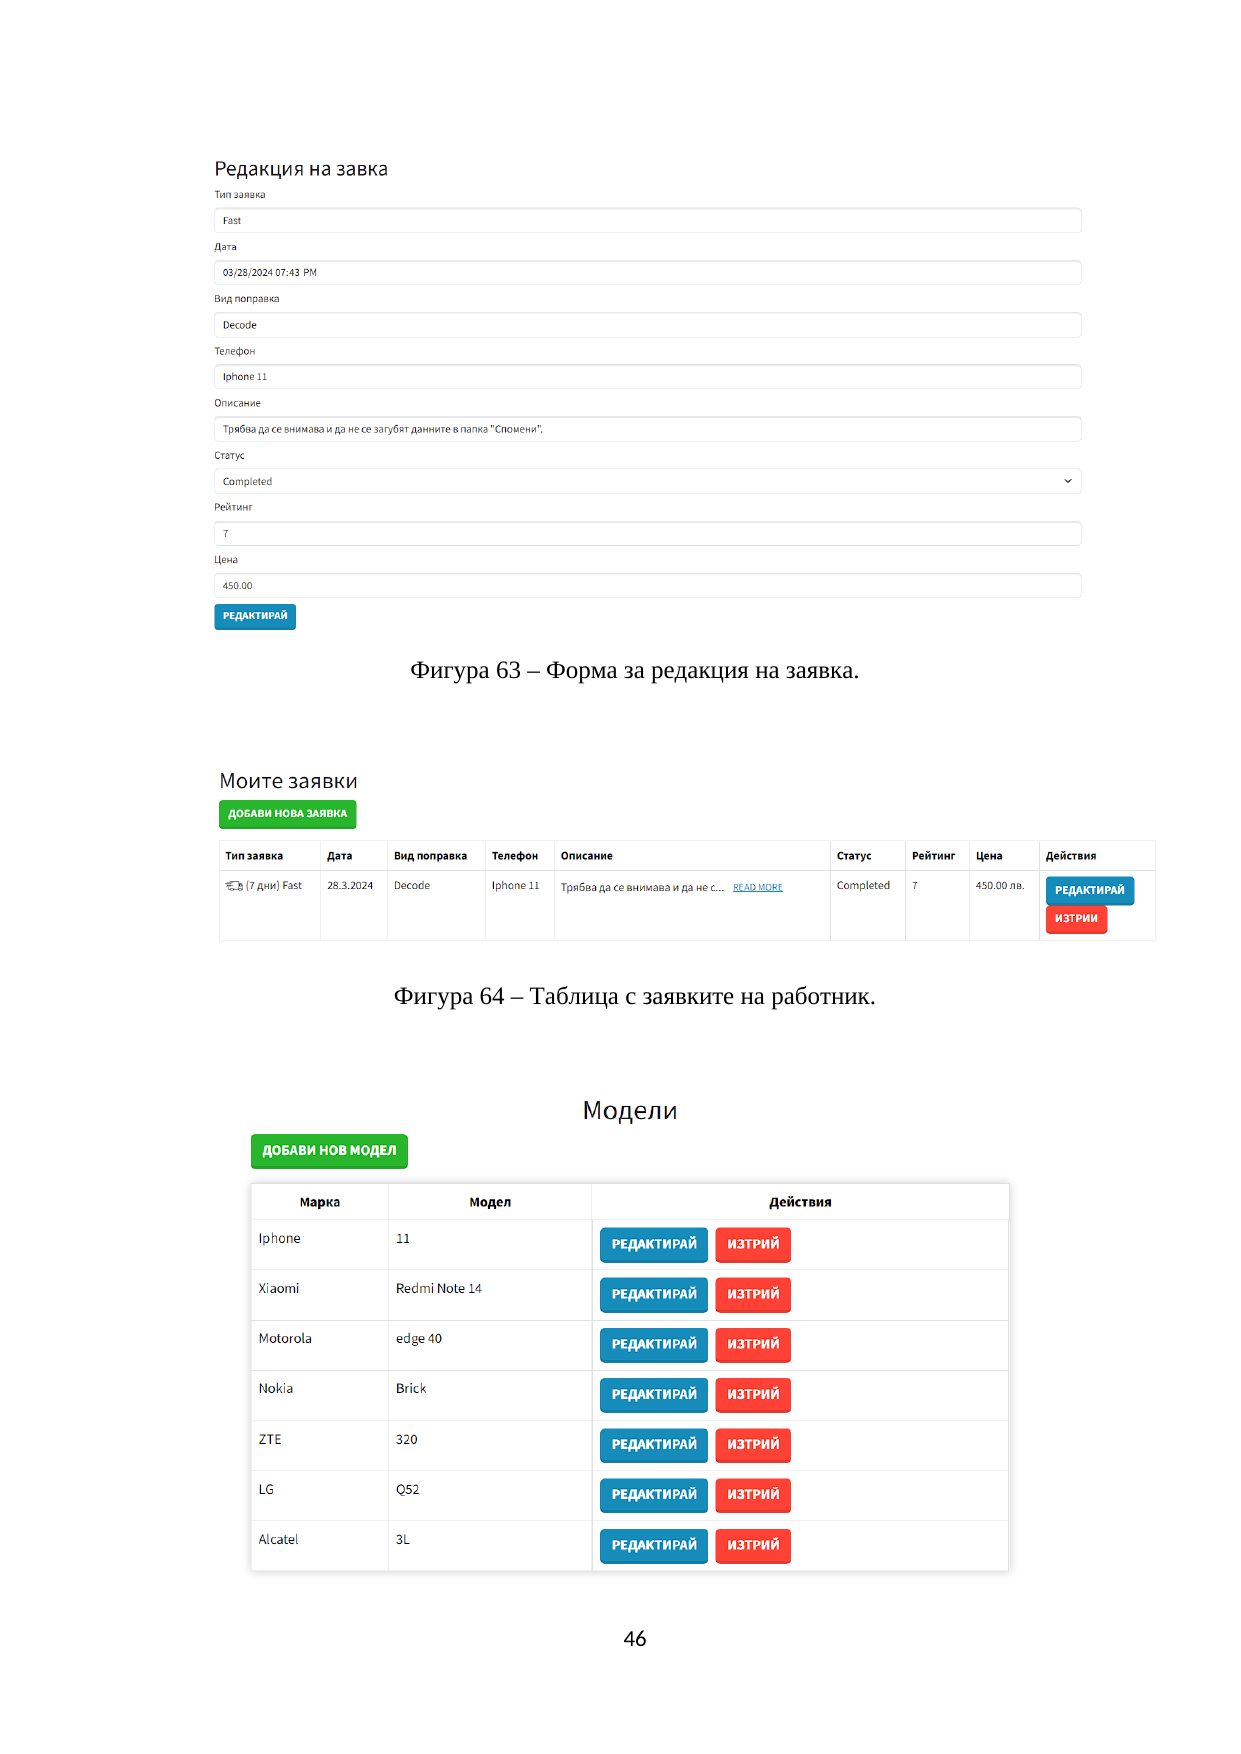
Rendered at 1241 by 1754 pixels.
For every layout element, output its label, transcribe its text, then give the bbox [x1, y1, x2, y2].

picture [177, 755, 1207, 962]
picture [177, 147, 1128, 637]
text Фигура 63 – Форма за редакция на заявка. [177, 655, 1092, 684]
picture [185, 1081, 1085, 1596]
text Фигура 64 – Таблица с заявките на работник. [177, 981, 1092, 1010]
